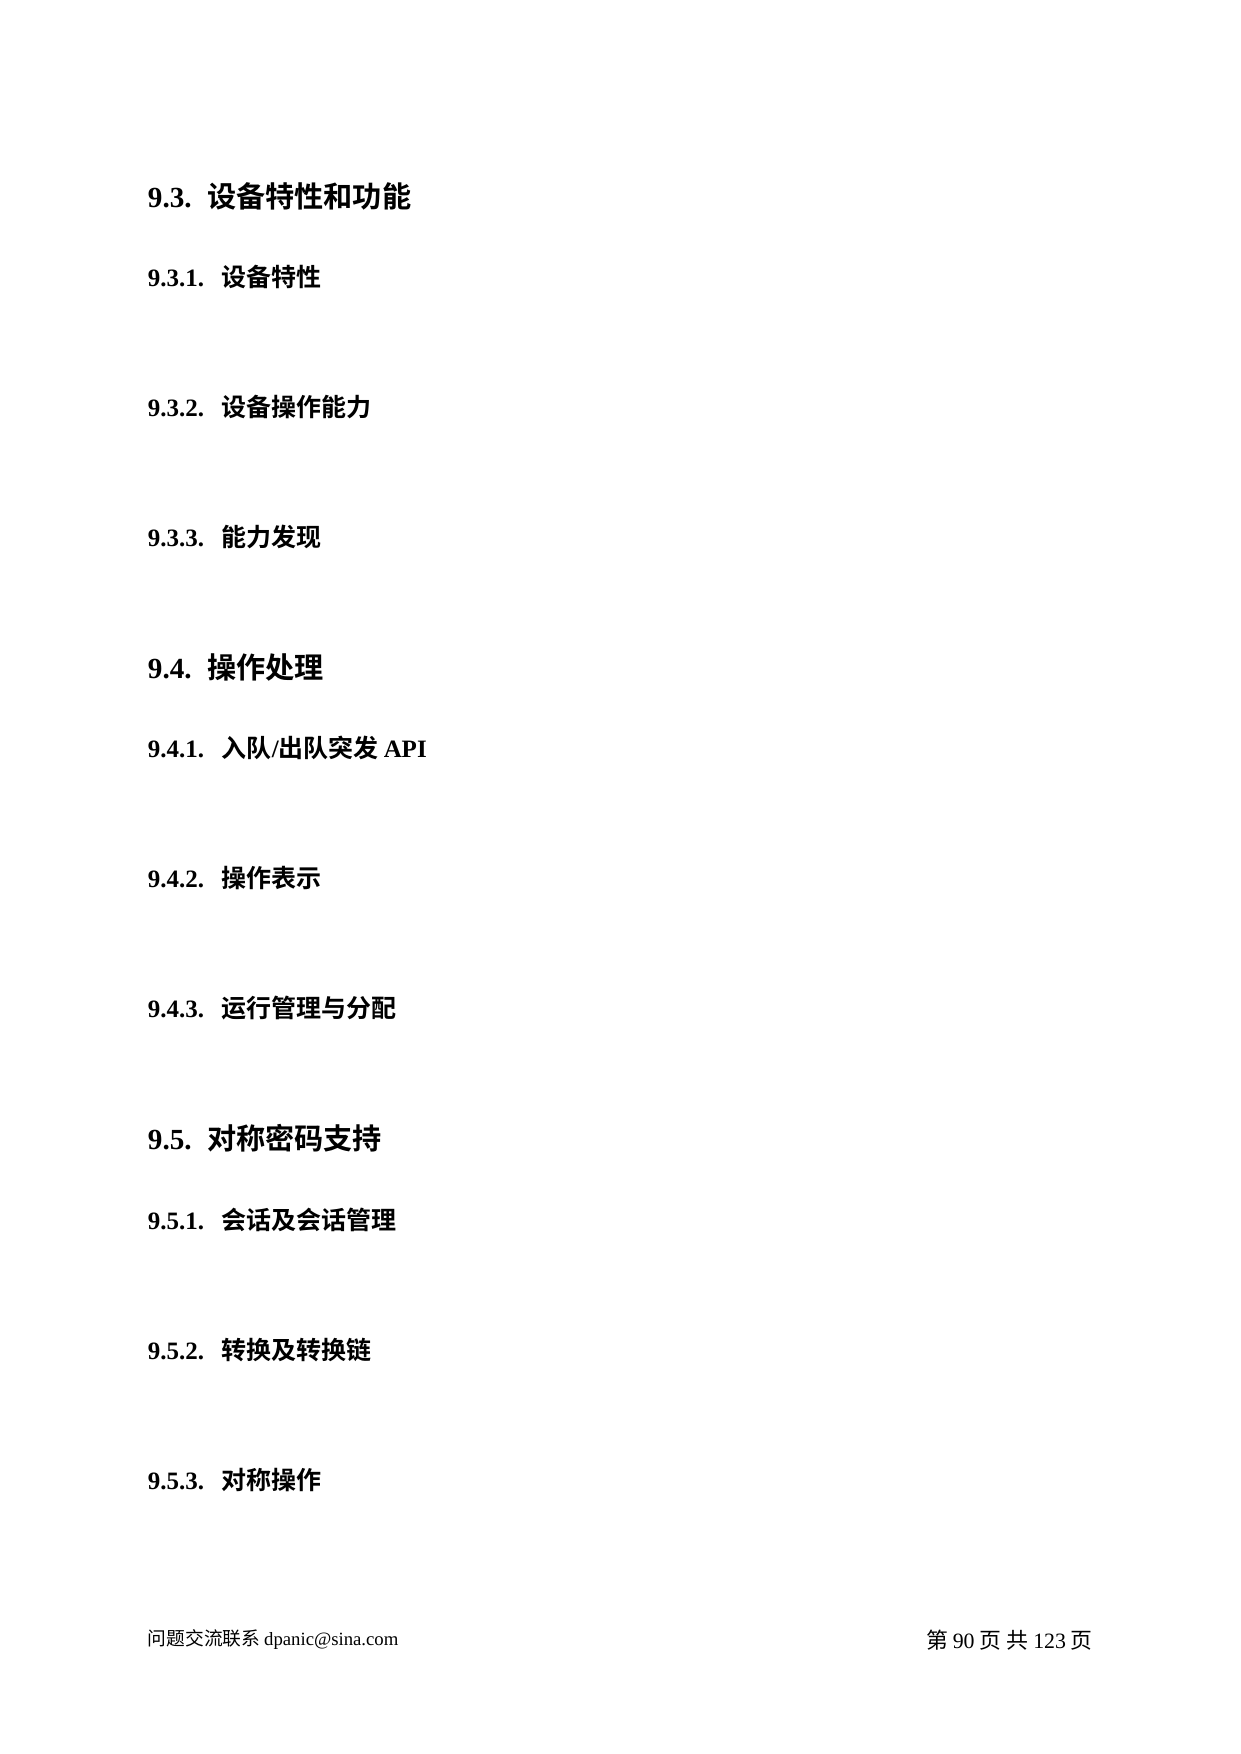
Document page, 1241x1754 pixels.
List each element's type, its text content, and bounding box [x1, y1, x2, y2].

subtitle 对称操作 [148, 1446, 1092, 1511]
subtitle 入队/出队突发API [148, 714, 1092, 779]
subtitle 操作处理 [148, 633, 1092, 698]
subtitle 会话及会话管理 [148, 1186, 1092, 1251]
subtitle 操作表示 [148, 844, 1092, 909]
subtitle 能力发现 [148, 503, 1092, 568]
subtitle 设备特性 [148, 243, 1092, 308]
subtitle 设备特性和功能 [148, 162, 1092, 227]
subtitle 对称密码支持 [148, 1104, 1092, 1169]
subtitle 运行管理与分配 [148, 974, 1092, 1039]
subtitle 设备操作能力 [148, 373, 1092, 438]
subtitle 转换及转换链 [148, 1316, 1092, 1381]
